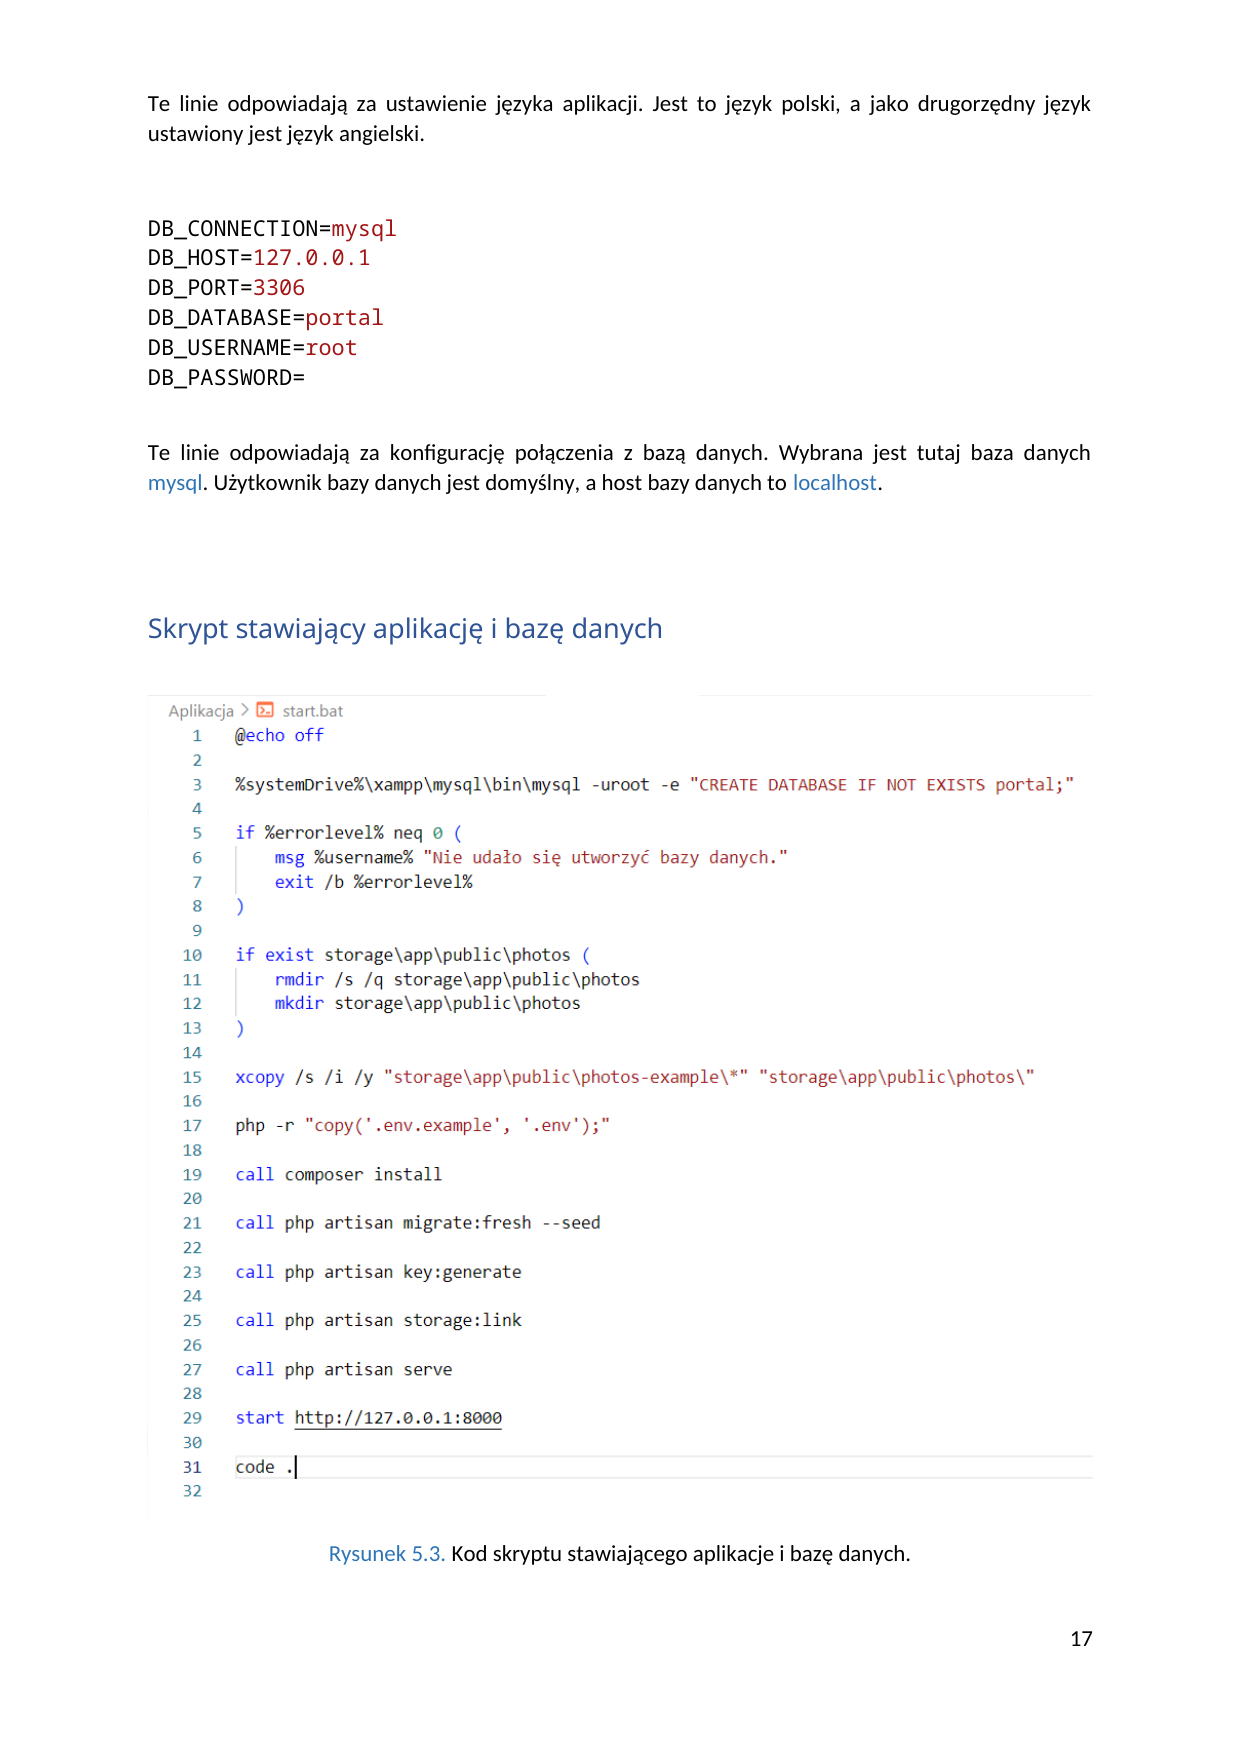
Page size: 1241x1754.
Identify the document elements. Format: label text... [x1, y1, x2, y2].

text DB_USERNAME=root [148, 332, 1093, 362]
text DB_PORT=3306 [148, 272, 1093, 302]
text DB_HOST=127.0.0.1 [148, 242, 1093, 272]
text DB_PASSWORD= [148, 362, 1093, 391]
text Rysunek 5.3. Kod skryptu stawiającego aplikacje i bazę danych. [148, 1539, 1093, 1567]
picture [147, 695, 1093, 1520]
subtitle Skrypt stawiający aplikację i bazę danych [148, 609, 1093, 646]
text DB_DATABASE=portal [148, 302, 1093, 332]
text Te linie odpowiadają za konfigurację połączenia z bazą danych. Wybrana jest tutaj baza danych mysql. Użytkownik bazy danych jest domyślny, a host bazy danych to localhost. [148, 438, 1093, 496]
text DB_CONNECTION=mysql [148, 213, 1093, 242]
text Te linie odpowiadają za ustawienie języka aplikacji. Jest to język polski, a jako drugorzędny język ustawiony jest język angielski. [148, 89, 1093, 147]
